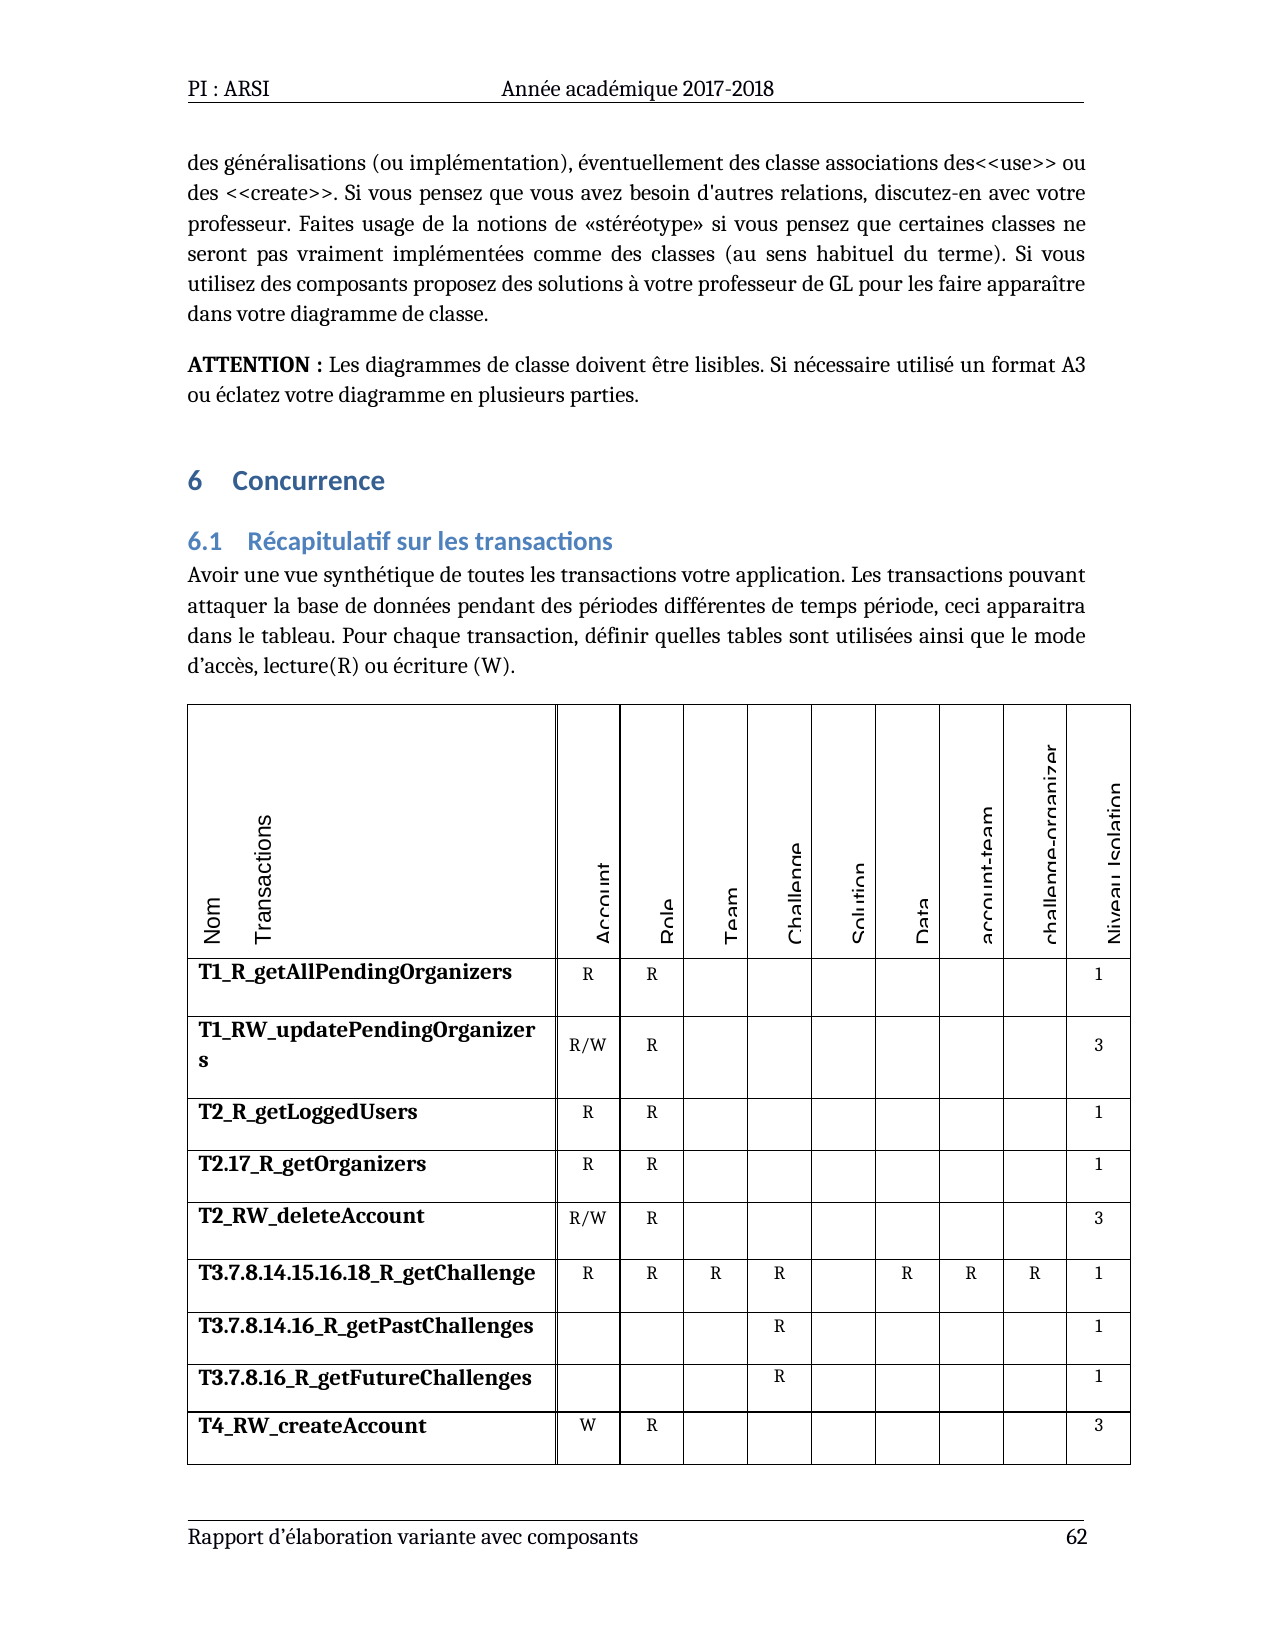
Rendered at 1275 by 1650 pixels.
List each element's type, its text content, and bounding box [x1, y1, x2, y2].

table_cell [684, 1099, 747, 1150]
text ATTENTION : Les diagrammes de classe doivent être lisibles. Si nécessaire utilisé un format A3 ou éclatez votre diagramme en plusieurs parties. [187, 352, 1087, 409]
table_cell T1_RW_updatePendingOrganizers [188, 1017, 555, 1098]
table_cell T1_R_getAllPendingOrganizers [188, 959, 555, 1016]
table_cell [684, 1017, 747, 1098]
table_header Niveau Isolation [1067, 705, 1130, 958]
table_cell R [621, 959, 683, 1016]
table_cell R [621, 1413, 683, 1463]
table_cell W [558, 1413, 619, 1463]
table_cell 3 [1067, 1017, 1130, 1098]
table_cell [812, 1203, 875, 1258]
table_cell [812, 959, 875, 1016]
table_cell 1 [1067, 1151, 1130, 1202]
table_header Challenge [748, 705, 811, 958]
table_cell [684, 959, 747, 1016]
table_cell [748, 1099, 811, 1150]
table_cell [621, 1365, 683, 1411]
table_cell R/W [558, 1017, 619, 1098]
table_cell 1 [1067, 1099, 1130, 1150]
table_cell R [748, 1365, 811, 1411]
table_cell 1 [1067, 959, 1130, 1016]
table_cell R [621, 1017, 683, 1098]
table_cell [940, 959, 1003, 1016]
table_header account-team [940, 705, 1003, 958]
table_cell [1004, 1203, 1066, 1258]
table_cell [812, 1260, 875, 1312]
table_cell 3 [1067, 1203, 1130, 1258]
table_cell [1004, 1365, 1066, 1411]
table_cell [748, 1151, 811, 1202]
table_cell [812, 1365, 875, 1411]
table_cell [812, 1017, 875, 1098]
table_cell [1004, 1413, 1066, 1463]
table_cell [558, 1313, 619, 1364]
table_cell R [876, 1260, 939, 1312]
table_cell [748, 1017, 811, 1098]
table_cell [940, 1017, 1003, 1098]
table_cell T3.7.8.14.15.16.18_R_getChallenge [188, 1260, 555, 1312]
table_cell 1 [1067, 1313, 1130, 1364]
table_cell [940, 1413, 1003, 1463]
table_header Solution [812, 705, 875, 958]
table_cell [621, 1313, 683, 1364]
table_cell R [684, 1260, 747, 1312]
table_cell [684, 1313, 747, 1364]
table_cell [940, 1203, 1003, 1258]
table_cell [1004, 1099, 1066, 1150]
table_cell [748, 1413, 811, 1463]
table_cell 1 [1067, 1365, 1130, 1411]
table_cell [684, 1151, 747, 1202]
table_cell R [748, 1313, 811, 1364]
table_cell [876, 1365, 939, 1411]
table_cell [748, 959, 811, 1016]
table_cell T2.17_R_getOrganizers [188, 1151, 555, 1202]
table_header Account [558, 705, 619, 958]
table_cell R [621, 1151, 683, 1202]
table_cell R [558, 1260, 619, 1312]
table_cell [876, 1203, 939, 1258]
table_cell T3.7.8.16_R_getFutureChallenges [188, 1365, 555, 1411]
table_cell [812, 1313, 875, 1364]
table_cell [940, 1099, 1003, 1150]
table_cell 3 [1067, 1413, 1130, 1463]
table_cell [876, 1017, 939, 1098]
table_cell T4_RW_createAccount [188, 1413, 555, 1463]
table_cell [748, 1203, 811, 1258]
subtitle Récapitulatif sur les transactions [187, 524, 1087, 557]
table_cell [684, 1203, 747, 1258]
table_cell T2_RW_deleteAccount [188, 1203, 555, 1258]
table_cell T2_R_getLoggedUsers [188, 1099, 555, 1150]
table_cell R [621, 1260, 683, 1312]
table_cell R [558, 1151, 619, 1202]
table_cell [876, 1313, 939, 1364]
table_cell [876, 1099, 939, 1150]
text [187, 150, 1087, 327]
subtitle Concurrence [187, 462, 1087, 498]
table_cell R [621, 1099, 683, 1150]
table_cell 1 [1067, 1260, 1130, 1312]
table_cell R [940, 1260, 1003, 1312]
table_cell [876, 959, 939, 1016]
table_cell [940, 1365, 1003, 1411]
table_cell [812, 1099, 875, 1150]
table_cell [1004, 1151, 1066, 1202]
table_header Role [621, 705, 683, 958]
table_cell R [1004, 1260, 1066, 1312]
table_cell R [621, 1203, 683, 1258]
table_cell [558, 1365, 619, 1411]
table_header challenge-organizer [1004, 705, 1066, 958]
table_cell R [558, 959, 619, 1016]
table_cell [940, 1313, 1003, 1364]
table_cell [1004, 1313, 1066, 1364]
table_cell [684, 1413, 747, 1463]
table_header Nom Transactions [188, 705, 555, 958]
table_cell [1004, 1017, 1066, 1098]
table_cell R/W [558, 1203, 619, 1258]
table_cell [940, 1151, 1003, 1202]
table_cell [1004, 959, 1066, 1016]
table_cell R [748, 1260, 811, 1312]
table_cell [684, 1365, 747, 1411]
table_cell [812, 1151, 875, 1202]
text Avoir une vue synthétique de toutes les transactions votre application. Les transactions pouvant attaquer la base de données pendant des périodes différentes de temps période, ceci apparaitra dans le tableau. Pour chaque transaction, définir quelles tables sont utilisées ainsi que le mode d’accès, lecture(R) ou écriture (W). [187, 562, 1087, 679]
table_cell T3.7.8.14.16_R_getPastChallenges [188, 1313, 555, 1364]
table_cell [876, 1413, 939, 1463]
table_header Team [684, 705, 747, 958]
table_cell R [558, 1099, 619, 1150]
table_cell [876, 1151, 939, 1202]
table_cell [812, 1413, 875, 1463]
table_header Data [876, 705, 939, 958]
